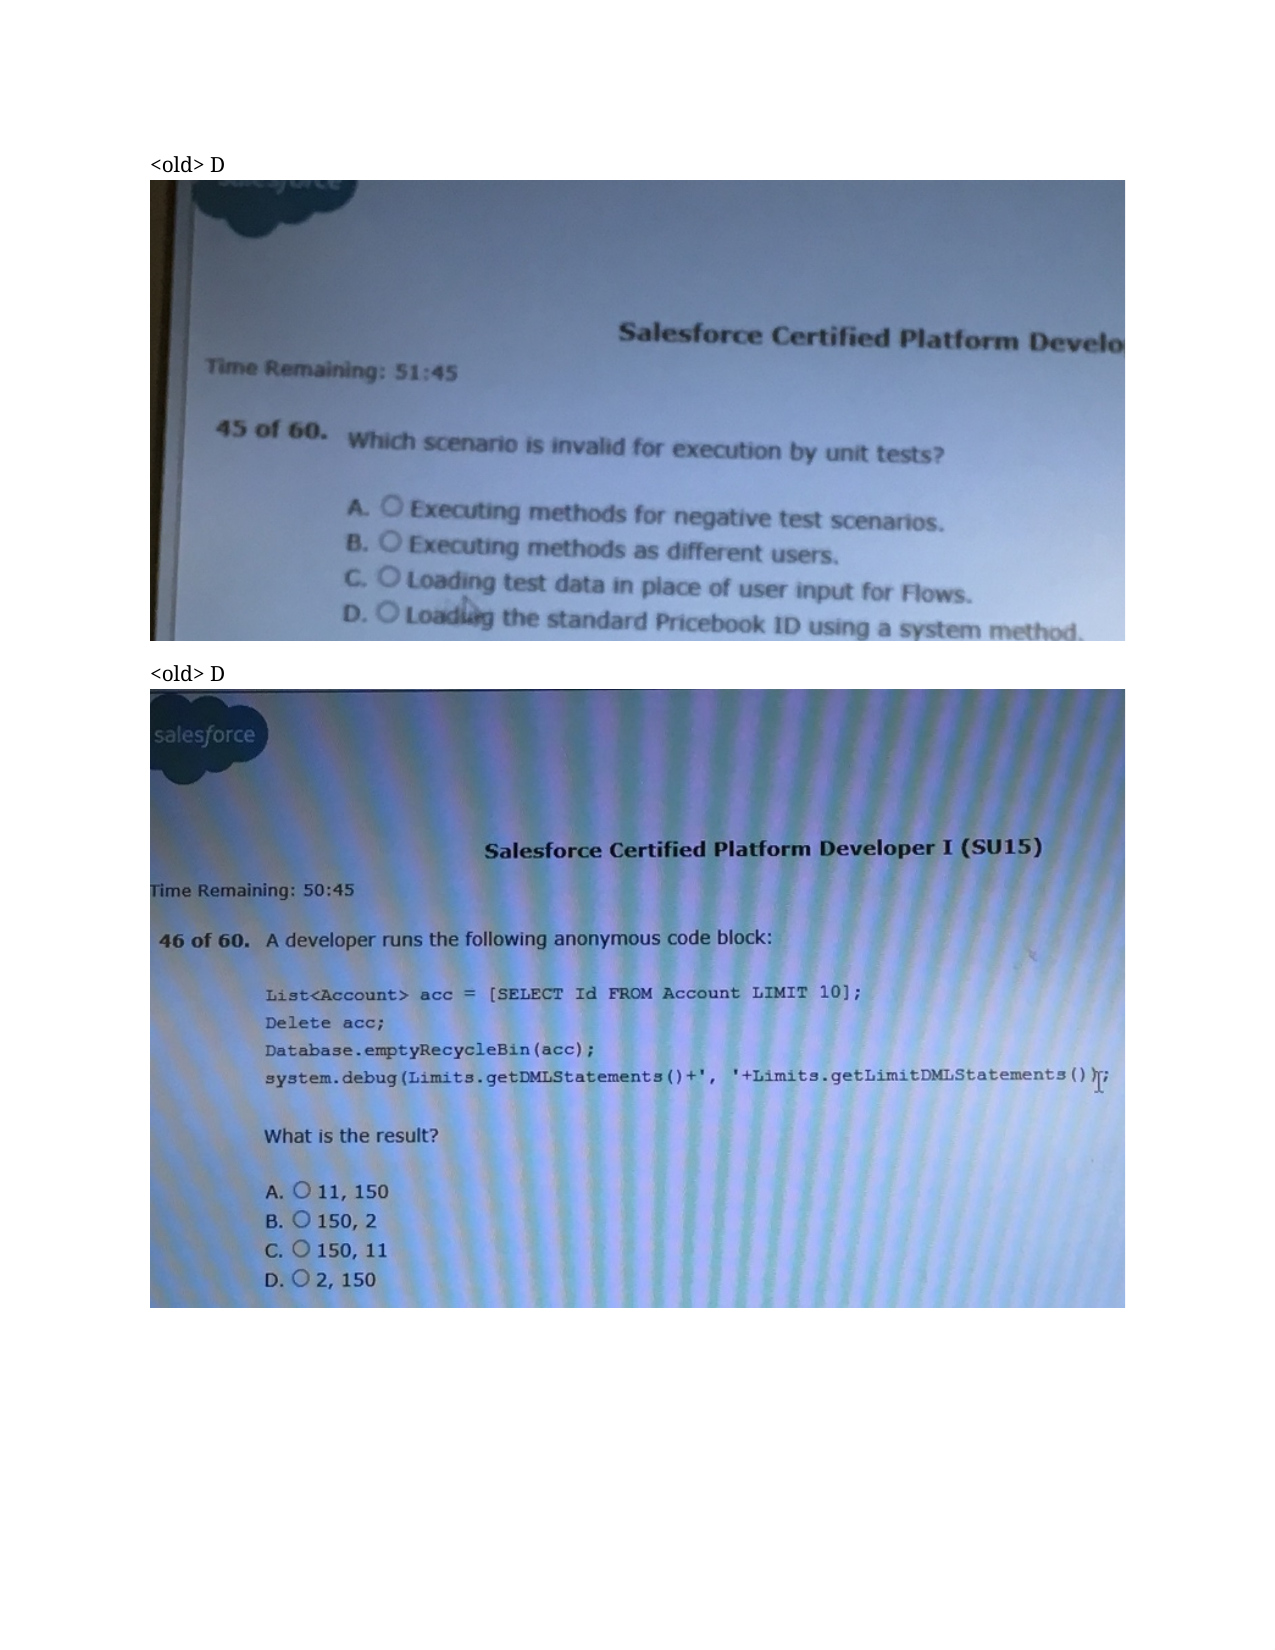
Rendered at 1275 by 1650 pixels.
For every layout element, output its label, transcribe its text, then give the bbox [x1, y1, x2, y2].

picture [150, 180, 1125, 641]
text <old> D [150, 659, 1125, 689]
text <old> D [150, 150, 1125, 180]
picture [150, 689, 1125, 1308]
